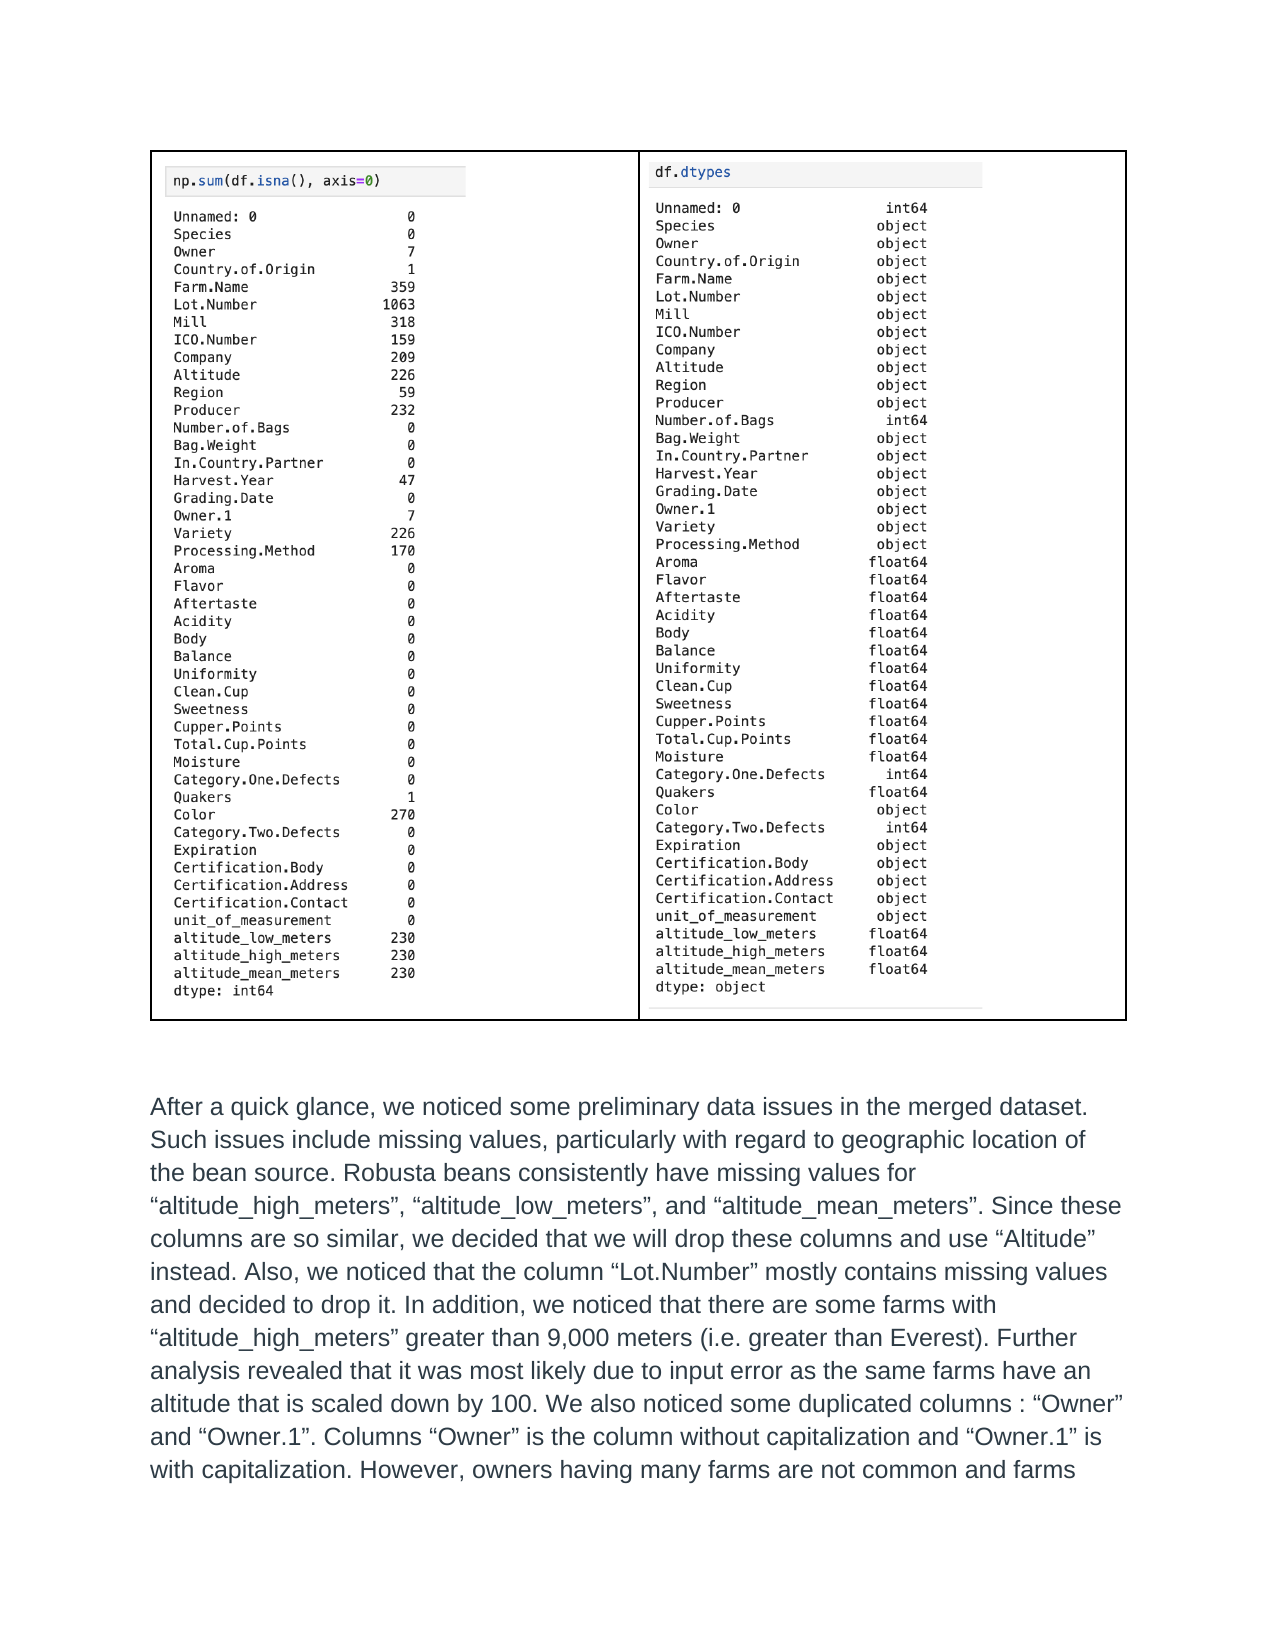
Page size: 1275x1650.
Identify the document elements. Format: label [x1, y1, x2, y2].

text [150, 1092, 1125, 1483]
picture [161, 162, 466, 1009]
picture [648, 162, 983, 1009]
